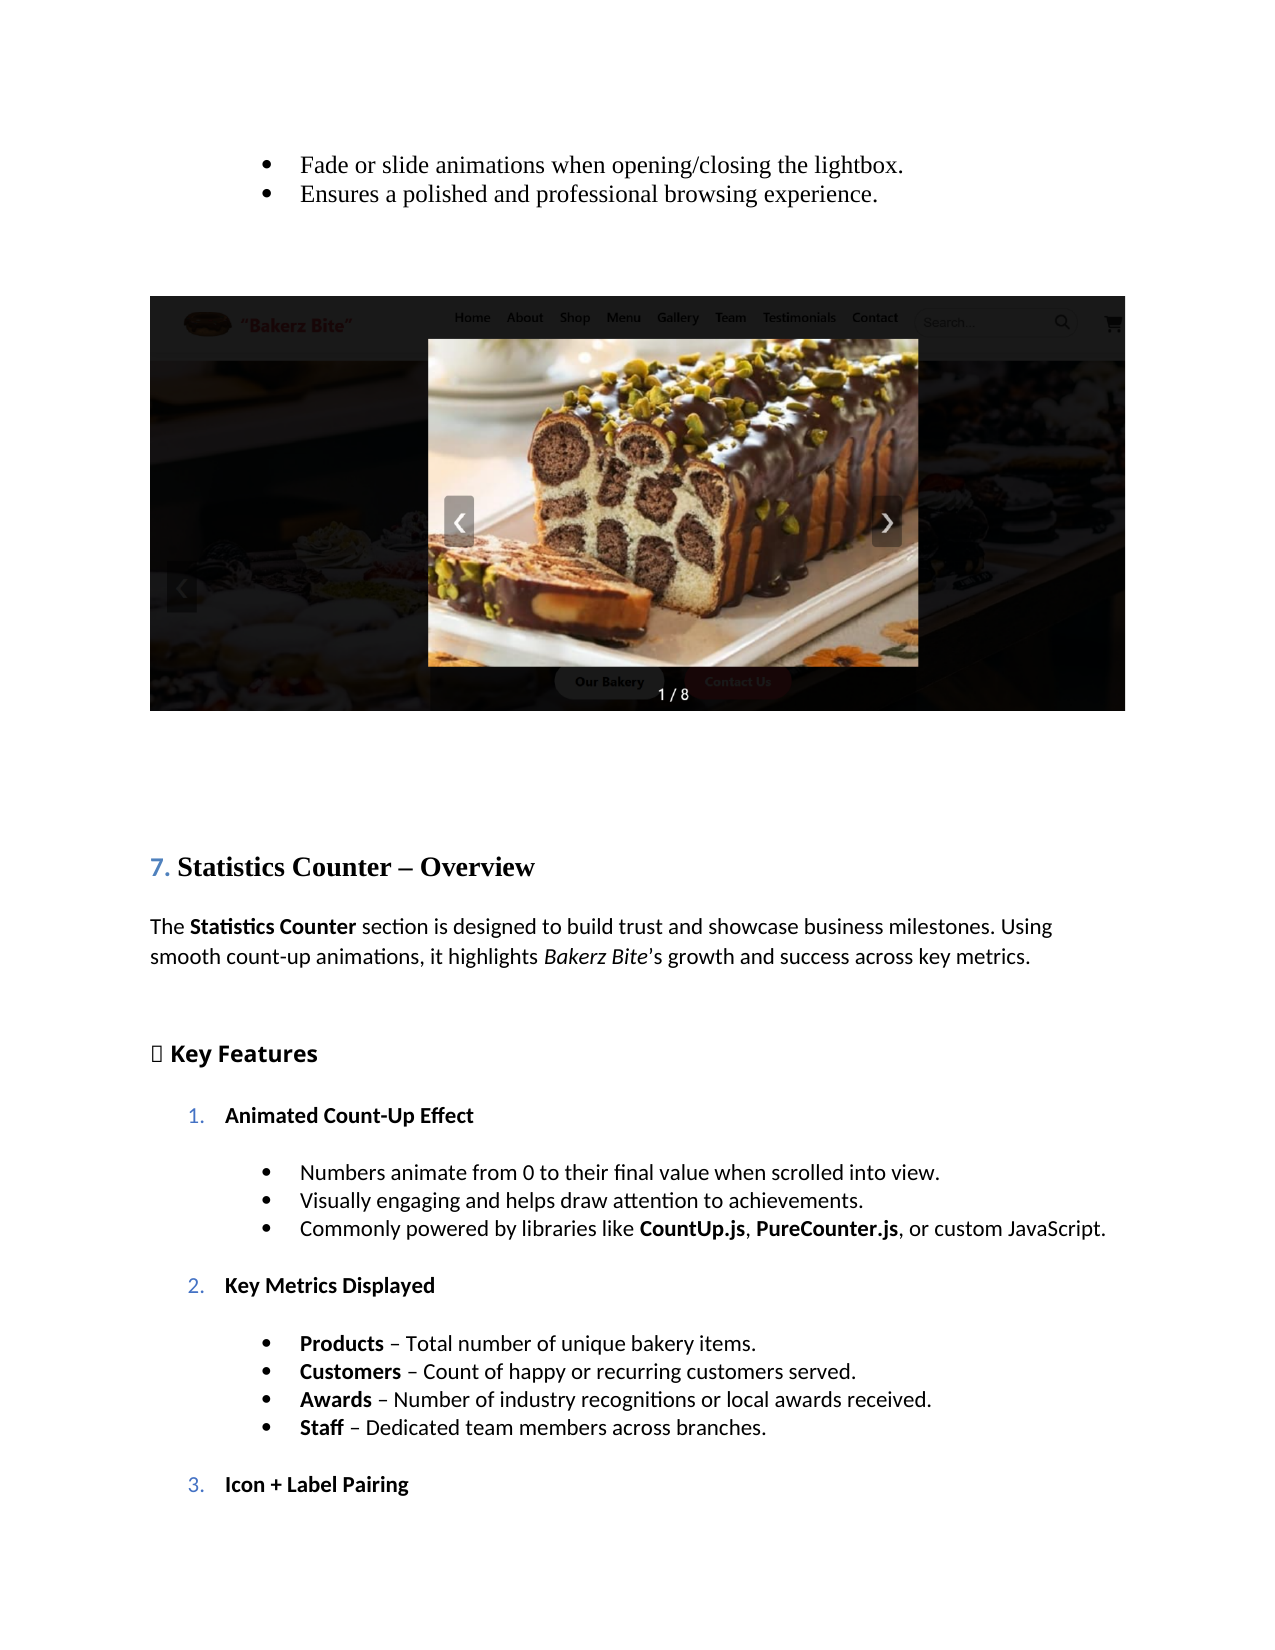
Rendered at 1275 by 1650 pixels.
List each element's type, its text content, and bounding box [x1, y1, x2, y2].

list Products – Total number of unique bakery items. [262, 1329, 1125, 1357]
list Commonly powered by libraries like CountUp.js, PureCounter.js, or custom JavaScript. [262, 1214, 1125, 1242]
list Fade or slide animations when opening/closing the lightbox. [262, 150, 1125, 179]
list Key Metrics Displayed [187, 1272, 1125, 1299]
list Awards – Number of industry recognitions or local awards received. [262, 1385, 1125, 1413]
list Numbers animate from 0 to their final value when scrolled into view. [262, 1158, 1125, 1186]
picture [150, 296, 1125, 711]
list Ensures a polished and professional browsing experience. [262, 179, 1125, 207]
subtitle 📌 Key Features [150, 1038, 1125, 1069]
subtitle 7. Statistics Counter – Overview [150, 850, 1125, 883]
list Visually engaging and helps draw attention to achievements. [262, 1186, 1125, 1214]
list Staff – Dedicated team members across branches. [262, 1413, 1125, 1441]
list Customers – Count of happy or recurring customers served. [262, 1357, 1125, 1385]
list Icon + Label Pairing [187, 1470, 1125, 1498]
text The Statistics Counter section is designed to build trust and showcase business milestones. Using smooth count-up animations, it highlights Bakerz Bite’s growth and success across key metrics. [150, 912, 1125, 971]
list Animated Count-Up Effect [187, 1101, 1125, 1129]
